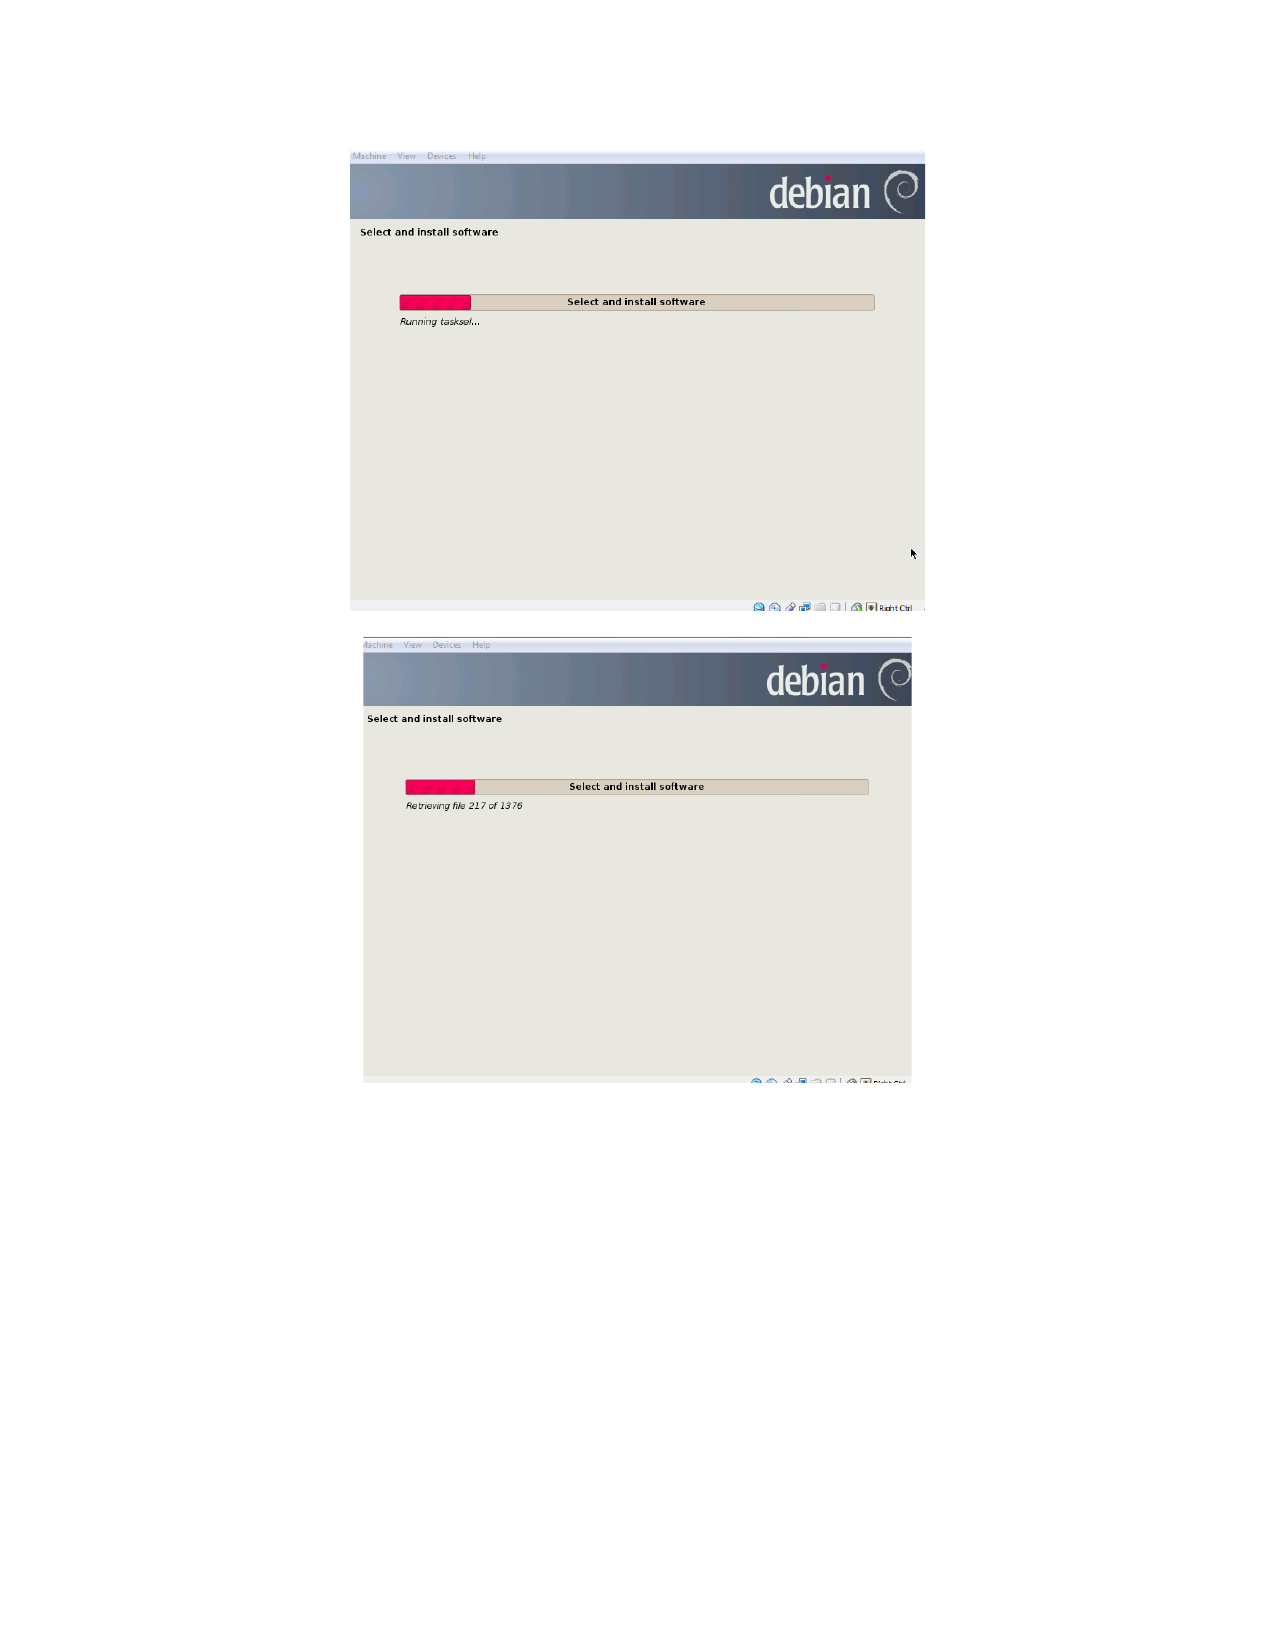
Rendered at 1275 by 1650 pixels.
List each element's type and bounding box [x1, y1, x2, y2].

picture [350, 150, 926, 611]
picture [363, 636, 912, 1083]
